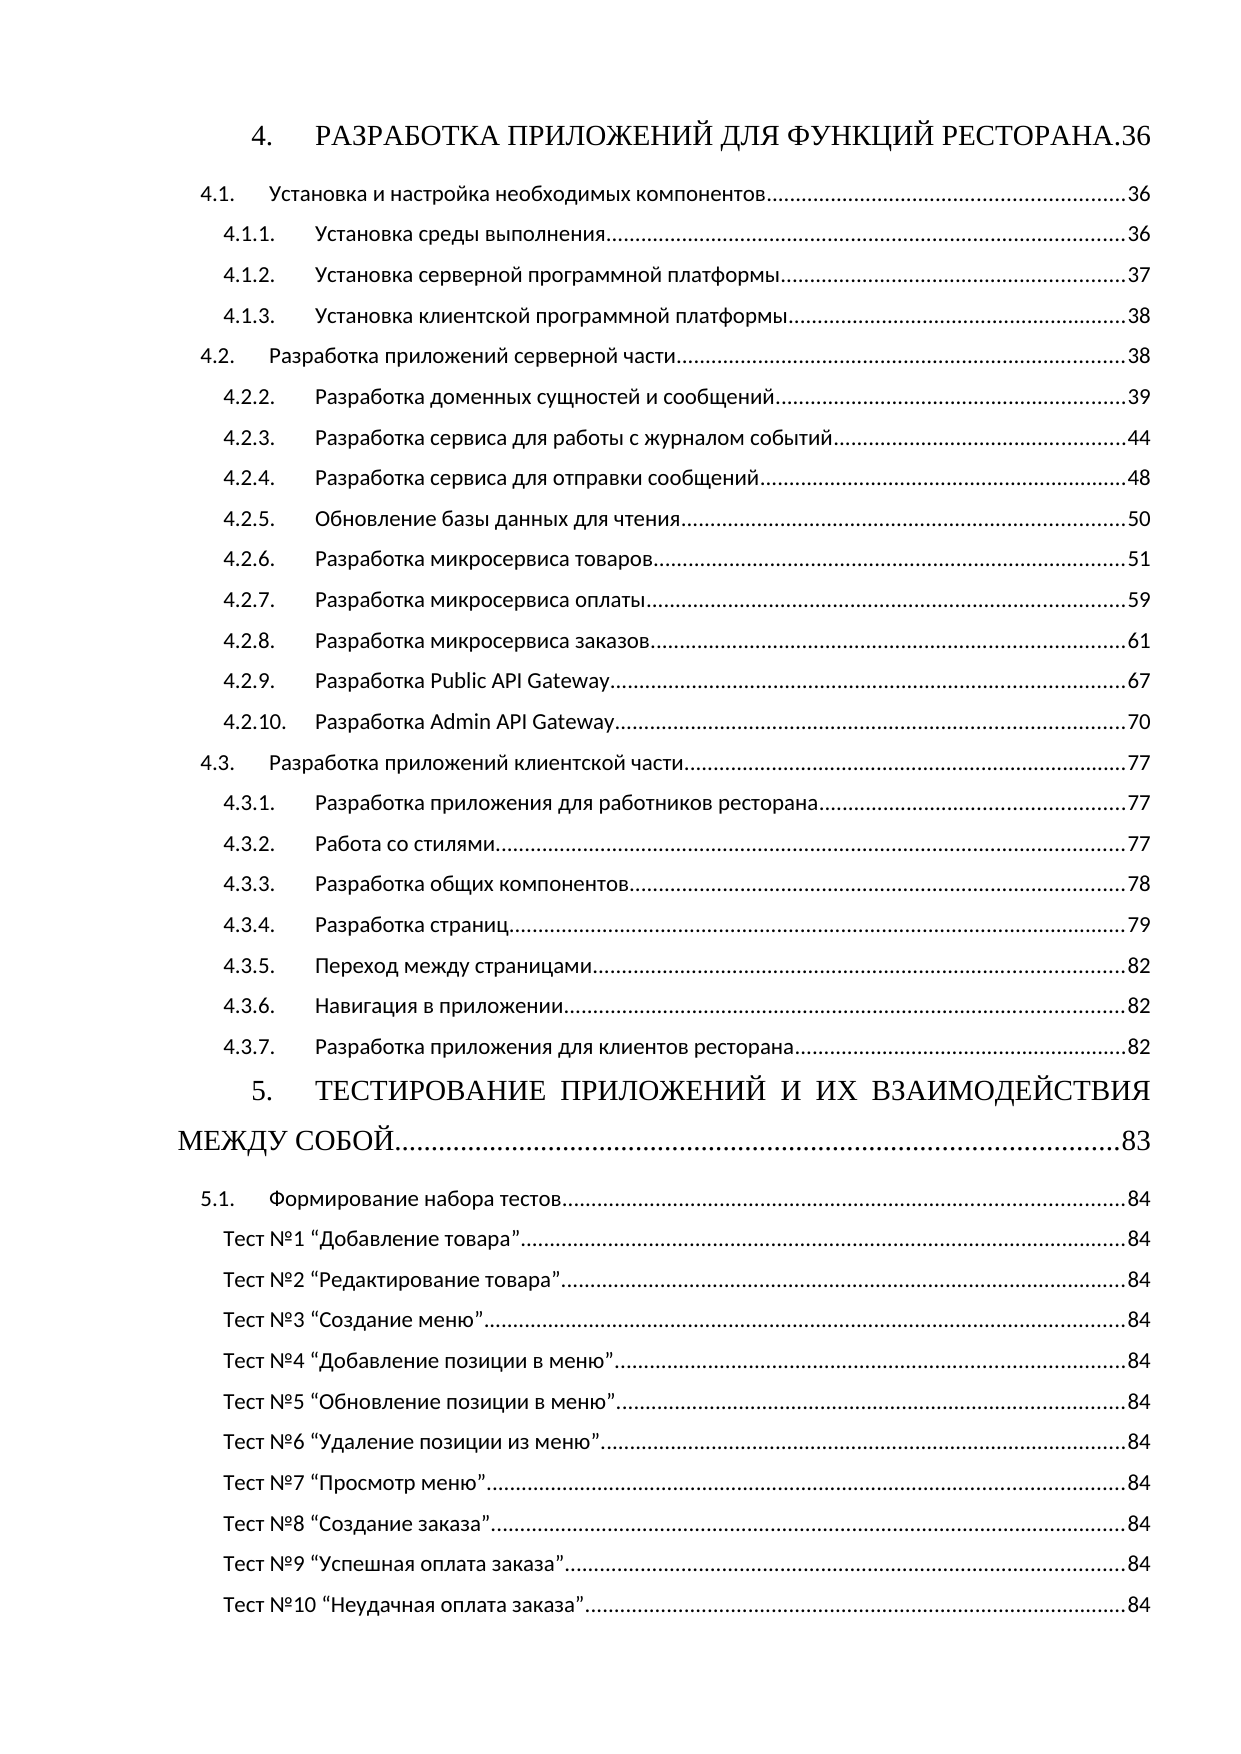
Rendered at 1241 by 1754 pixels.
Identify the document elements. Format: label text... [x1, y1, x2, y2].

text 4.3.3. Разработка общих компонентов 78 [223, 869, 1152, 897]
text Тест №7 “Просмотр меню”. 84 [223, 1468, 1152, 1496]
text 4.3.4. Разработка страниц 79 [223, 910, 1152, 938]
text Тест №9 “Успешная оплата заказа”. 84 [223, 1549, 1152, 1577]
text 4.2.10. Разработка Admin API Gateway 70 [223, 707, 1152, 735]
text 4.3. Разработка приложений клиентской части 77 [200, 748, 1152, 776]
text 5. ТЕСТИРОВАНИЕ ПРИЛОЖЕНИЙ И ИХ ВЗАИМОДЕЙСТВИЯ МЕЖДУ СОБОЙ 83 [177, 1073, 1152, 1156]
text 4.1.1. Установка среды выполнения 36 [223, 219, 1152, 247]
text 4.2.4. Разработка сервиса для отправки сообщений 48 [223, 463, 1152, 491]
text Тест №5 “Обновление позиции в меню”. 84 [223, 1387, 1152, 1415]
text Тест №8 “Создание заказа”. 84 [223, 1509, 1152, 1537]
text 4.1.3. Установка клиентской программной платформы 38 [223, 301, 1152, 329]
text Тест №3 “Создание меню”. 84 [223, 1306, 1152, 1333]
text 4.1. Установка и настройка необходимых компонентов 36 [200, 179, 1152, 207]
text Тест №4 “Добавление позиции в меню”. 84 [223, 1346, 1152, 1374]
text Тест №2 “Редактирование товара”. 84 [223, 1265, 1152, 1293]
text 4.2.9. Разработка Public API Gateway 67 [223, 666, 1152, 694]
text 4.2.6. Разработка микросервиса товаров 51 [223, 544, 1152, 572]
text 4.2.2. Разработка доменных сущностей и сообщений 39 [223, 382, 1152, 410]
text 4. РАЗРАБОТКА ПРИЛОЖЕНИЙ ДЛЯ ФУНКЦИЙ РЕСТОРАНА 36 [177, 118, 1152, 152]
text 4.2. Разработка приложений серверной части 38 [200, 341, 1152, 369]
text Тест №1 “Добавление товара”. 84 [223, 1224, 1152, 1252]
text 4.2.3. Разработка сервиса для работы с журналом событий 44 [223, 423, 1152, 451]
text 4.2.8. Разработка микросервиса заказов 61 [223, 626, 1152, 654]
text Тест №10 “Неудачная оплата заказа”. 84 [223, 1590, 1152, 1618]
text 4.2.5. Обновление базы данных для чтения 50 [223, 504, 1152, 532]
text 4.3.2. Работа со стилями 77 [223, 829, 1152, 857]
text 4.2.7. Разработка микросервиса оплаты 59 [223, 585, 1152, 613]
text 5.1. Формирование набора тестов 84 [200, 1184, 1152, 1212]
text 4.3.7. Разработка приложения для клиентов ресторана 82 [223, 1032, 1152, 1060]
text 4.1.2. Установка серверной программной платформы 37 [223, 260, 1152, 288]
text 4.3.1. Разработка приложения для работников ресторана 77 [223, 788, 1152, 816]
text Тест №6 “Удаление позиции из меню”. 84 [223, 1427, 1152, 1455]
text 4.3.6. Навигация в приложении 82 [223, 991, 1152, 1019]
text 4.3.5. Переход между страницами 82 [223, 951, 1152, 979]
